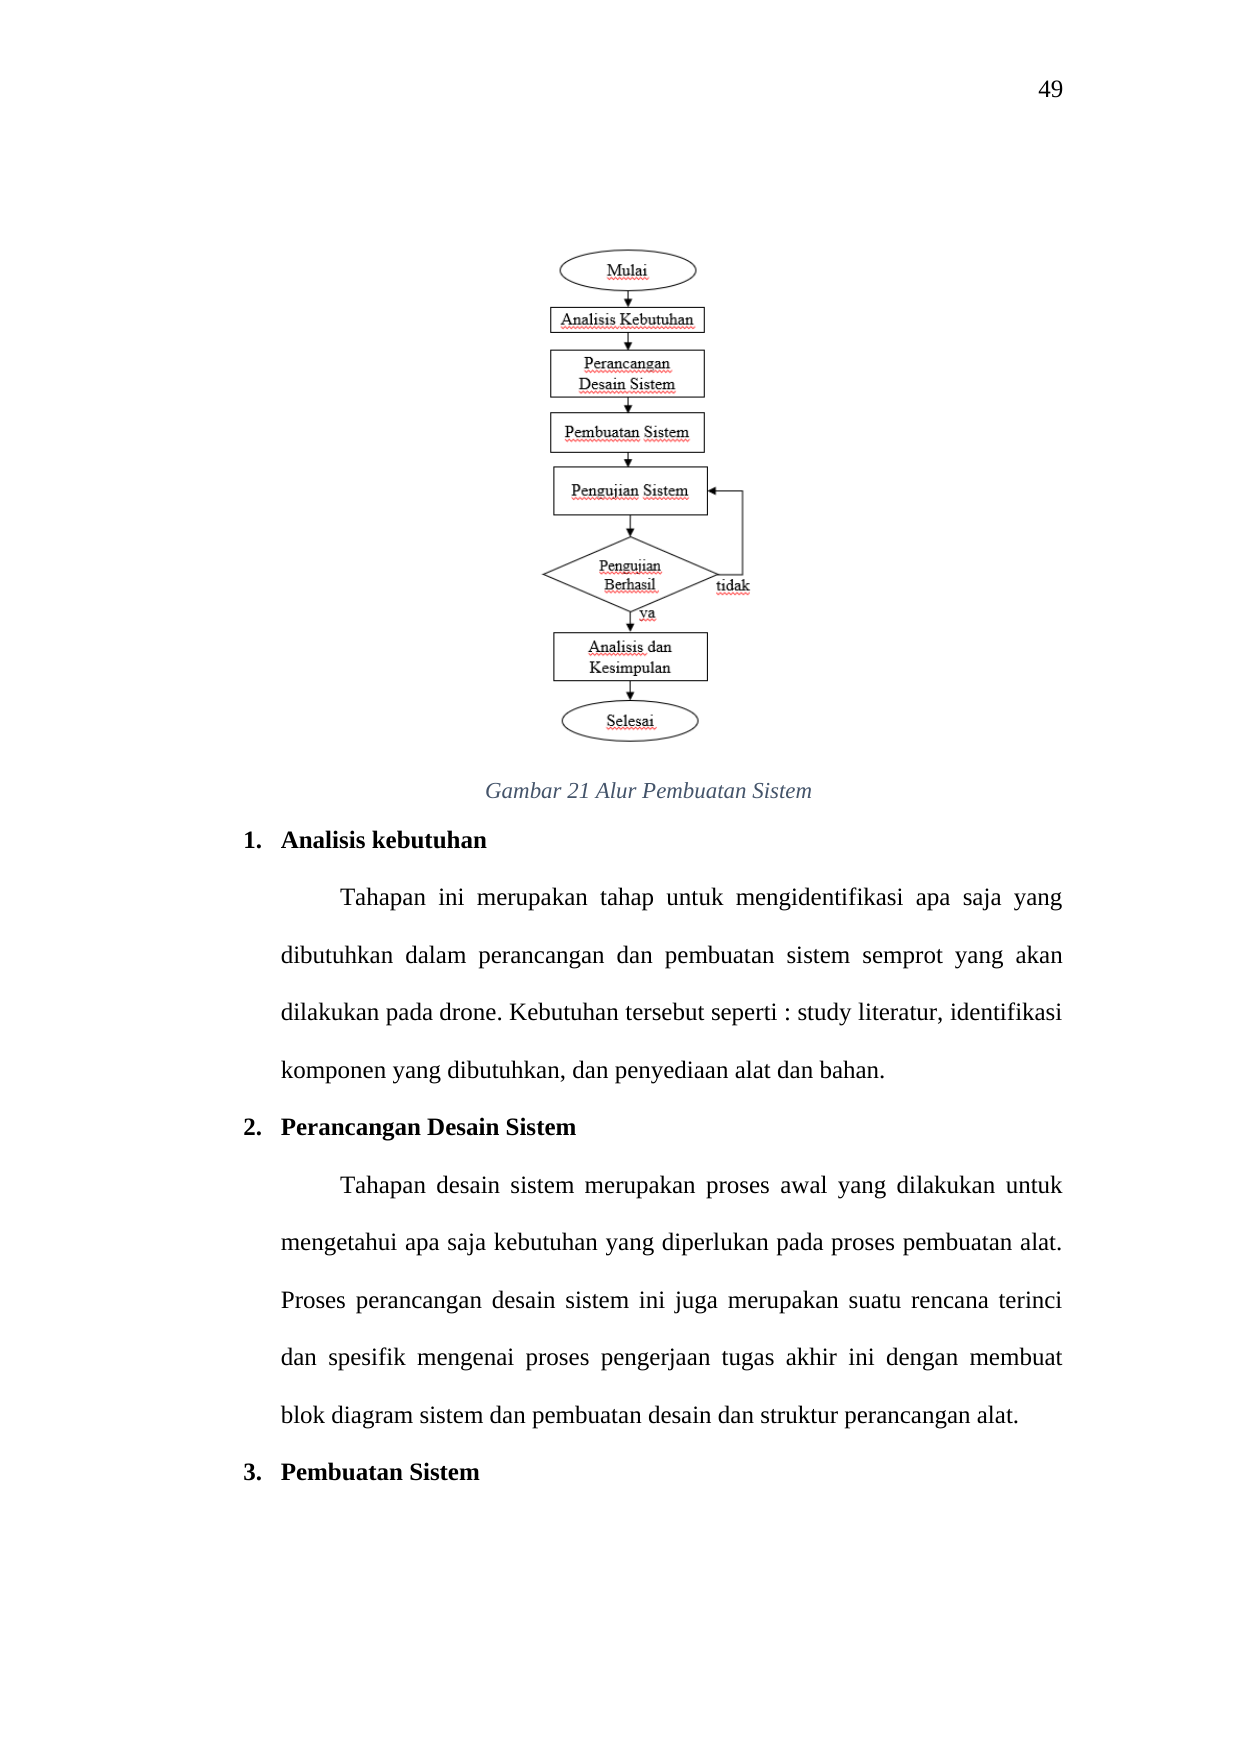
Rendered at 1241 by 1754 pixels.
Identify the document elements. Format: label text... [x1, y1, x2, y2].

text Gambar 21 Alur Pembuatan Sistem [236, 777, 1063, 804]
list Tahapan ini merupakan tahap untuk mengidentifikasi apa saja yang dibutuhkan dalam perancangan dan pembuatan sistem semprot yang akan dilakukan pada drone. Kebutuhan tersebut seperti : study literatur, identifikasi komponen yang dibutuhkan, dan penyediaan alat dan bahan. [281, 882, 1063, 1083]
list Pembuatan Sistem [243, 1457, 1063, 1486]
list Perancangan Desain Sistem [243, 1112, 1063, 1141]
picture [521, 236, 779, 749]
list Tahapan desain sistem merupakan proses awal yang dilakukan untuk mengetahui apa saja kebutuhan yang diperlukan pada proses pembuatan alat. Proses perancangan desain sistem ini juga merupakan suatu rencana terinci dan spesifik mengenai proses pengerjaan tugas akhir ini dengan membuat blok diagram sistem dan pembuatan desain dan struktur perancangan alat. [281, 1170, 1063, 1428]
list Analisis kebutuhan [243, 825, 1063, 853]
